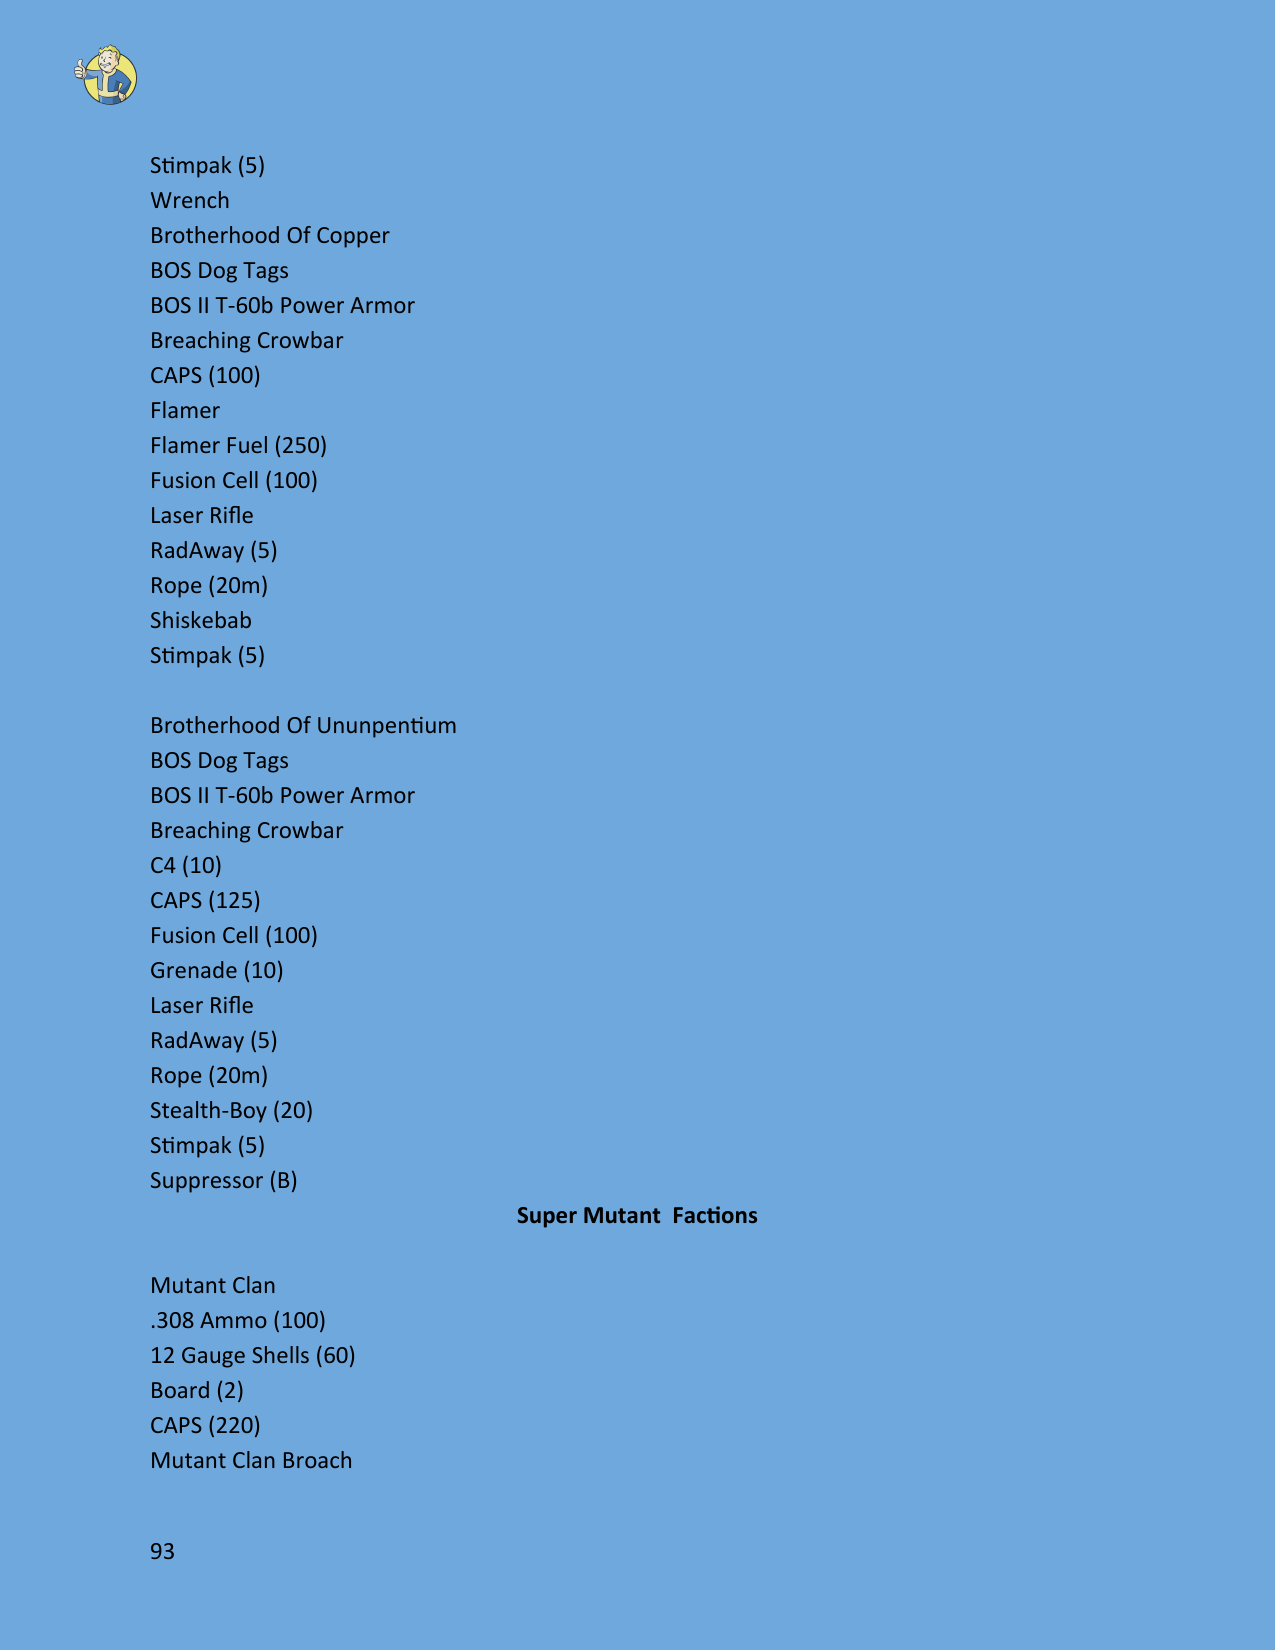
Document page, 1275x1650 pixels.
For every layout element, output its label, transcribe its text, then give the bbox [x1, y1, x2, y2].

text Stealth-Boy (20) [150, 1095, 1125, 1126]
text 12 Gauge Shells (60) [150, 1340, 1125, 1371]
text Breaching Crowbar [150, 325, 1125, 356]
text Laser Rifle [150, 990, 1125, 1021]
text Flamer Fuel (250) [150, 430, 1125, 461]
text C4 (10) [150, 850, 1125, 881]
text RadAway (5) [150, 1025, 1125, 1056]
text BOS II T-60b Power Armor [150, 780, 1125, 811]
text Flamer [150, 395, 1125, 426]
text Mutant Clan [150, 1270, 1125, 1301]
text BOS Dog Tags [150, 255, 1125, 286]
picture [60, 40, 151, 109]
text Fusion Cell (100) [150, 920, 1125, 951]
text Rope (20m) [150, 1060, 1125, 1091]
text Stimpak (5) [150, 1130, 1125, 1161]
text BOS II T-60b Power Armor [150, 290, 1125, 321]
text CAPS (100) [150, 360, 1125, 391]
text Wrench [150, 185, 1125, 216]
text Rope (20m) [150, 570, 1125, 601]
text Mutant Clan Broach [150, 1445, 1125, 1476]
text BOS Dog Tags [150, 745, 1125, 776]
text Stimpak (5) [150, 150, 1125, 181]
text Board (2) [150, 1375, 1125, 1406]
text Breaching Crowbar [150, 815, 1125, 846]
text .308 Ammo (100) [150, 1305, 1125, 1336]
text Fusion Cell (100) [150, 465, 1125, 496]
text RadAway (5) [150, 535, 1125, 566]
text Stimpak (5) [150, 640, 1125, 671]
text Brotherhood Of Ununpentium [150, 710, 1125, 741]
text Suppressor (B) [150, 1165, 1125, 1196]
text Brotherhood Of Copper [150, 220, 1125, 251]
text CAPS (220) [150, 1410, 1125, 1441]
text CAPS (125) [150, 885, 1125, 916]
subtitle Super Mutant Factions [150, 1200, 1125, 1231]
text Grenade (10) [150, 955, 1125, 986]
text Shiskebab [150, 605, 1125, 636]
text Laser Rifle [150, 500, 1125, 531]
